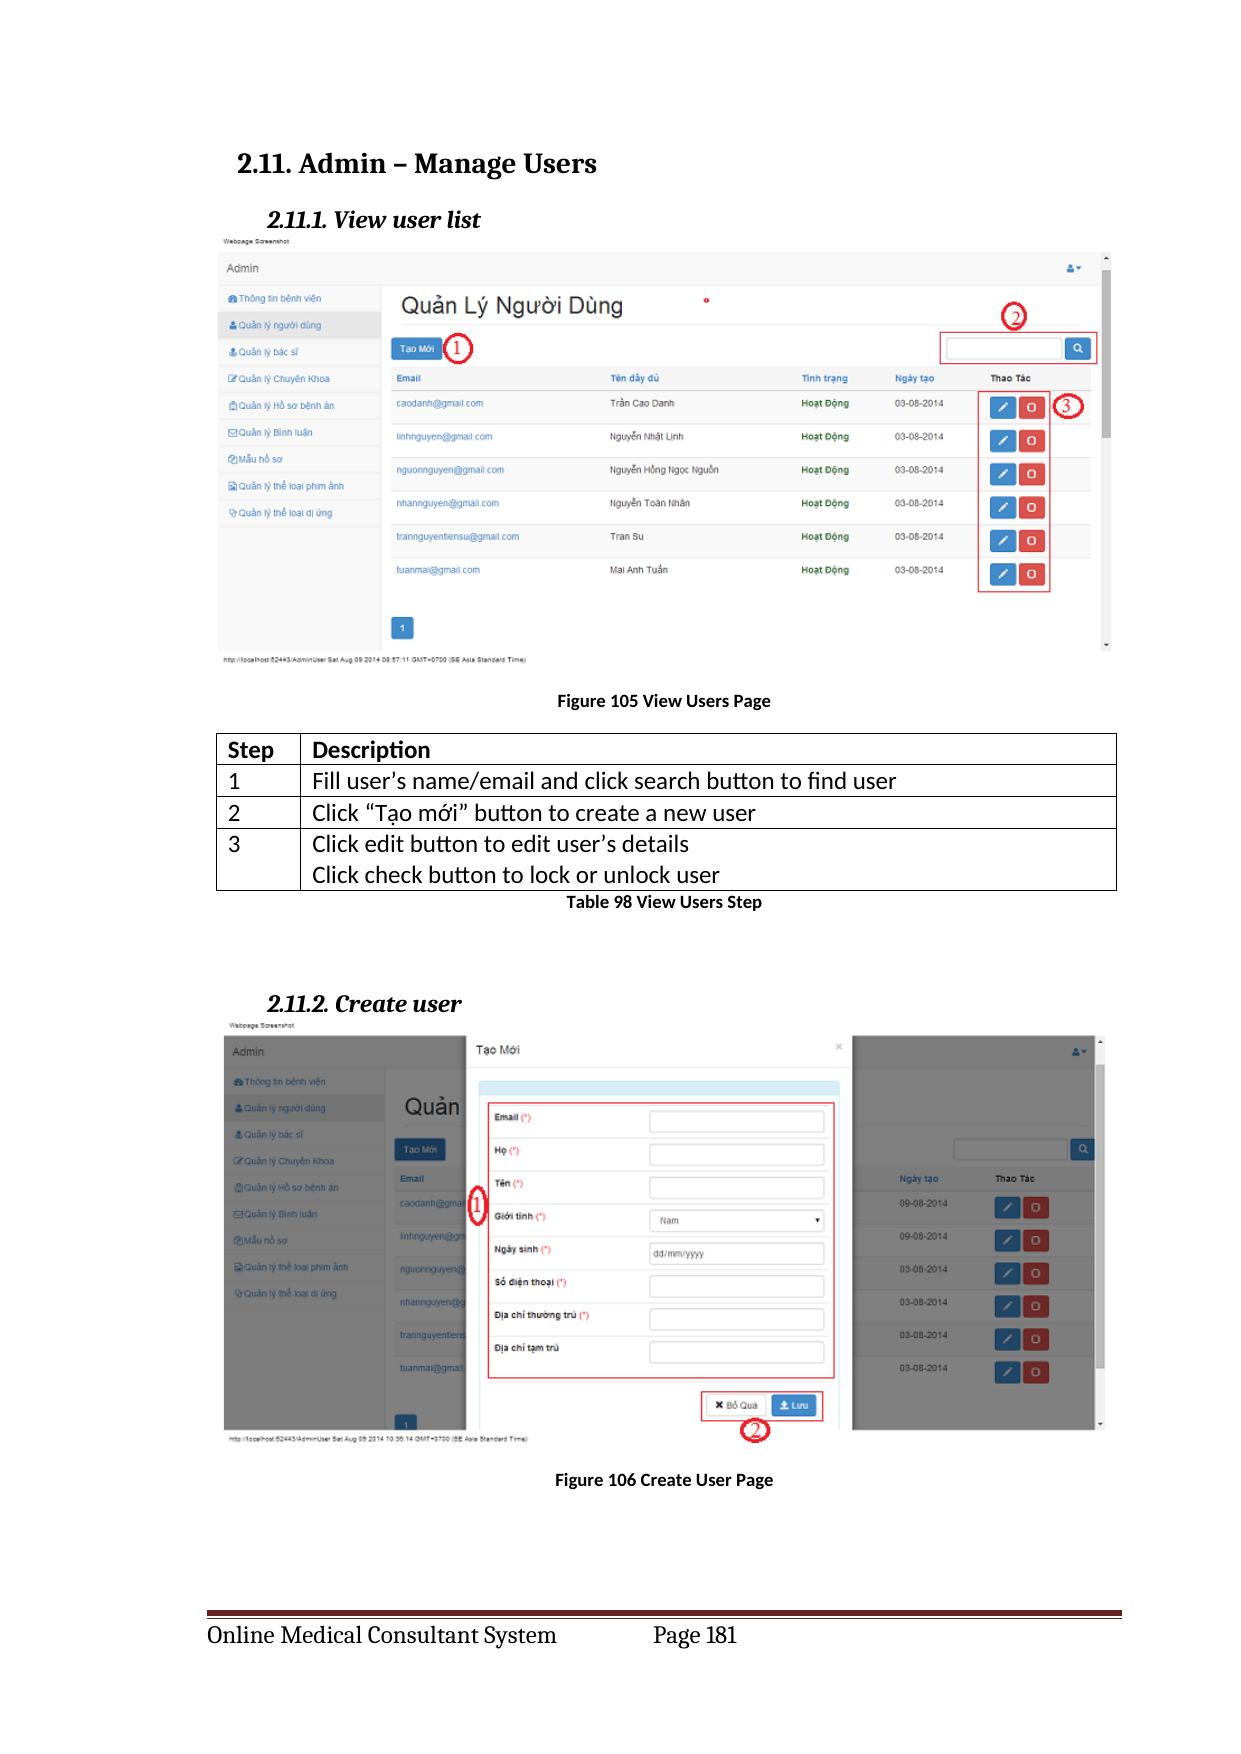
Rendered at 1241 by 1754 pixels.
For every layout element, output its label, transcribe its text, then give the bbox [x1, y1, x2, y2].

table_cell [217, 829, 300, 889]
subtitle Create user [267, 990, 1122, 1019]
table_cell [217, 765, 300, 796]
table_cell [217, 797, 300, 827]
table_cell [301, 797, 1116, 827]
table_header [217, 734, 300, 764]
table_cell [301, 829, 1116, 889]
subtitle Admin – Manage Users [237, 147, 1122, 181]
picture [217, 239, 1112, 664]
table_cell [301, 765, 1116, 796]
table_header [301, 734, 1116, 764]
picture [223, 1023, 1105, 1443]
subtitle View user list [267, 206, 1122, 235]
